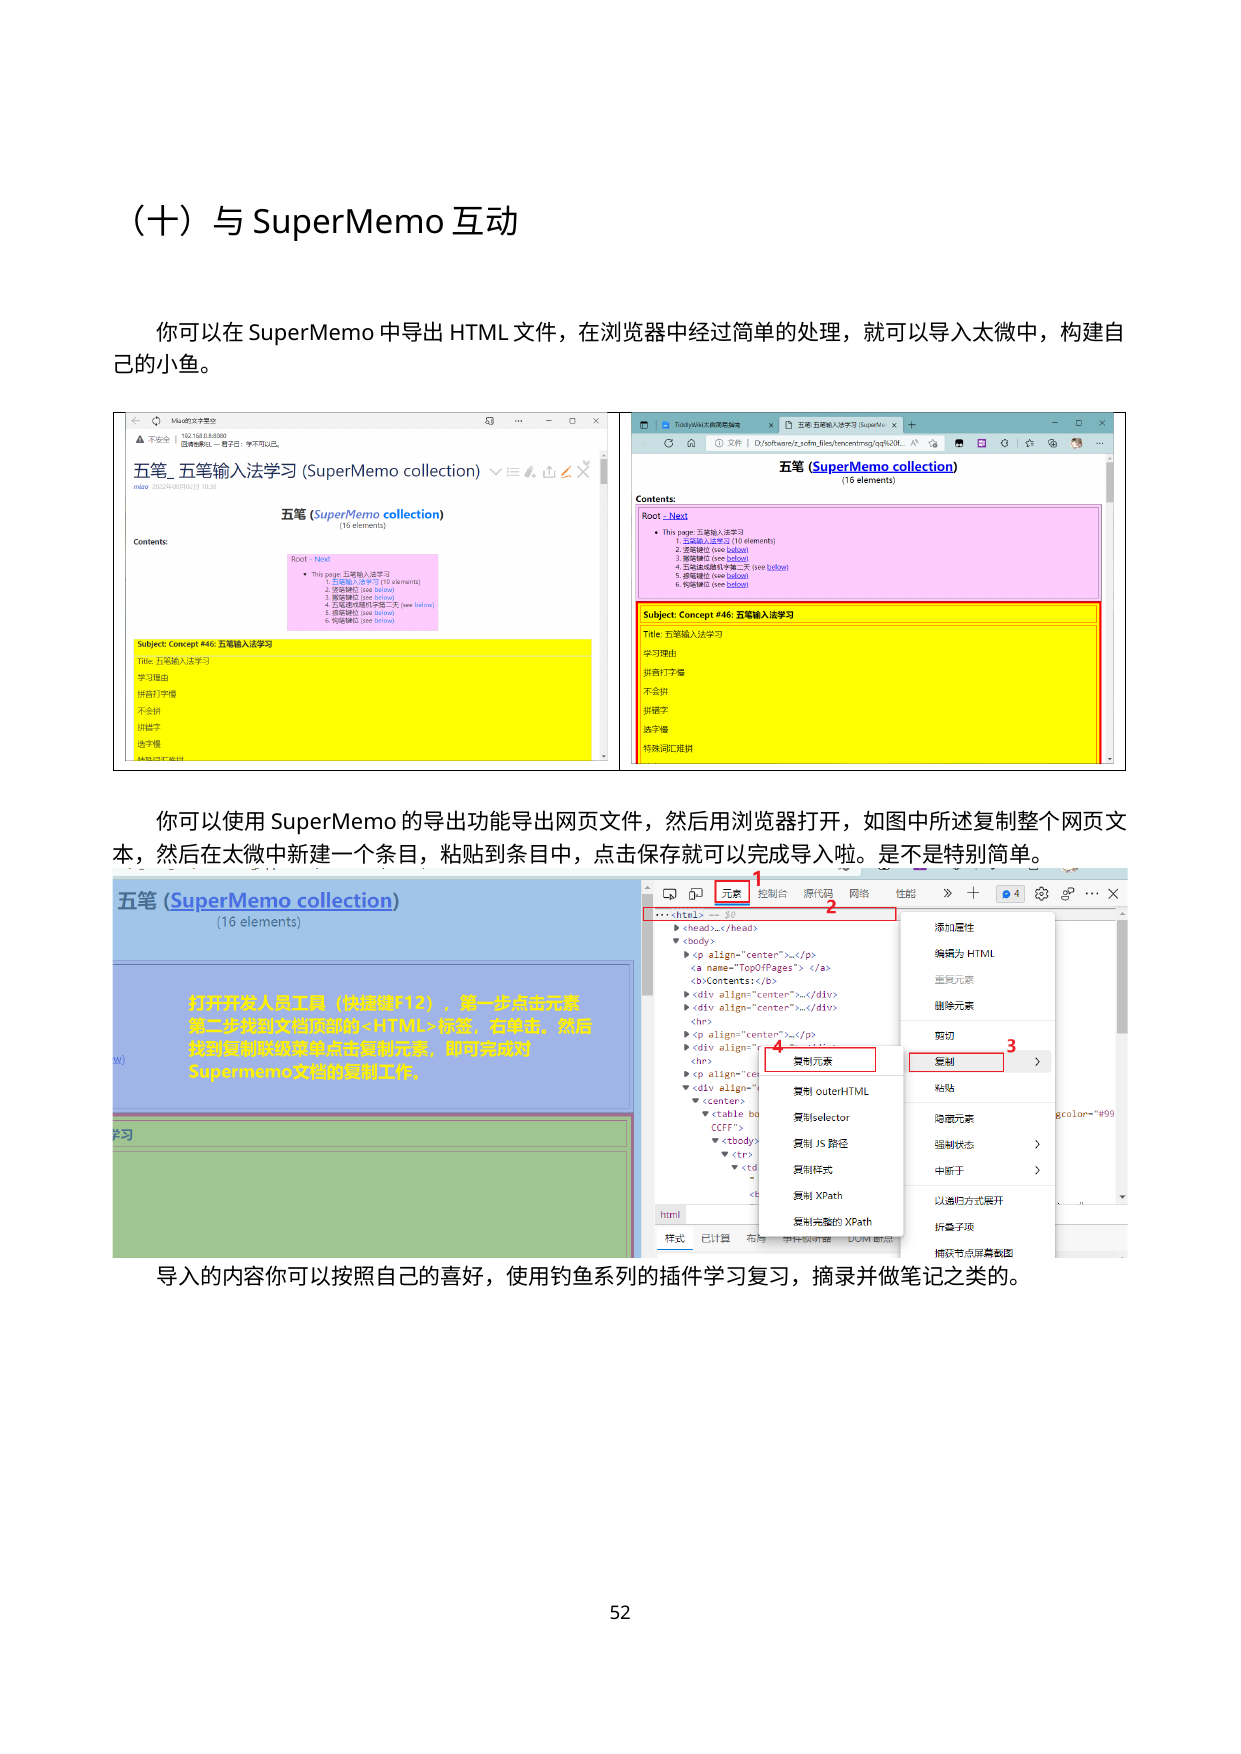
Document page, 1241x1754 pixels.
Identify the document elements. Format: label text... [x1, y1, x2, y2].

table_header [114, 413, 619, 770]
text 导入的内容你可以按照自己的喜好，使用钓鱼系列的插件学习复习，摘录并做笔记之类的。 [112, 1259, 1128, 1291]
table_header [620, 413, 1125, 770]
picture [125, 412, 608, 761]
picture [112, 868, 1128, 1258]
text 你可以在SuperMemo中导出HTML文件，在浏览器中经过简单的处理，就可以导入太微中，构建自己的小鱼。 [112, 314, 1128, 379]
picture [631, 412, 1114, 764]
subtitle （十）与SuperMemo互动 [112, 187, 1128, 252]
text 你可以使用SuperMemo的导出功能导出网页文件，然后用浏览器打开，如图中所述复制整个网页文本，然后在太微中新建一个条目，粘贴到条目中，点击保存就可以完成导入啦。是不是特别简单。 [112, 804, 1128, 868]
